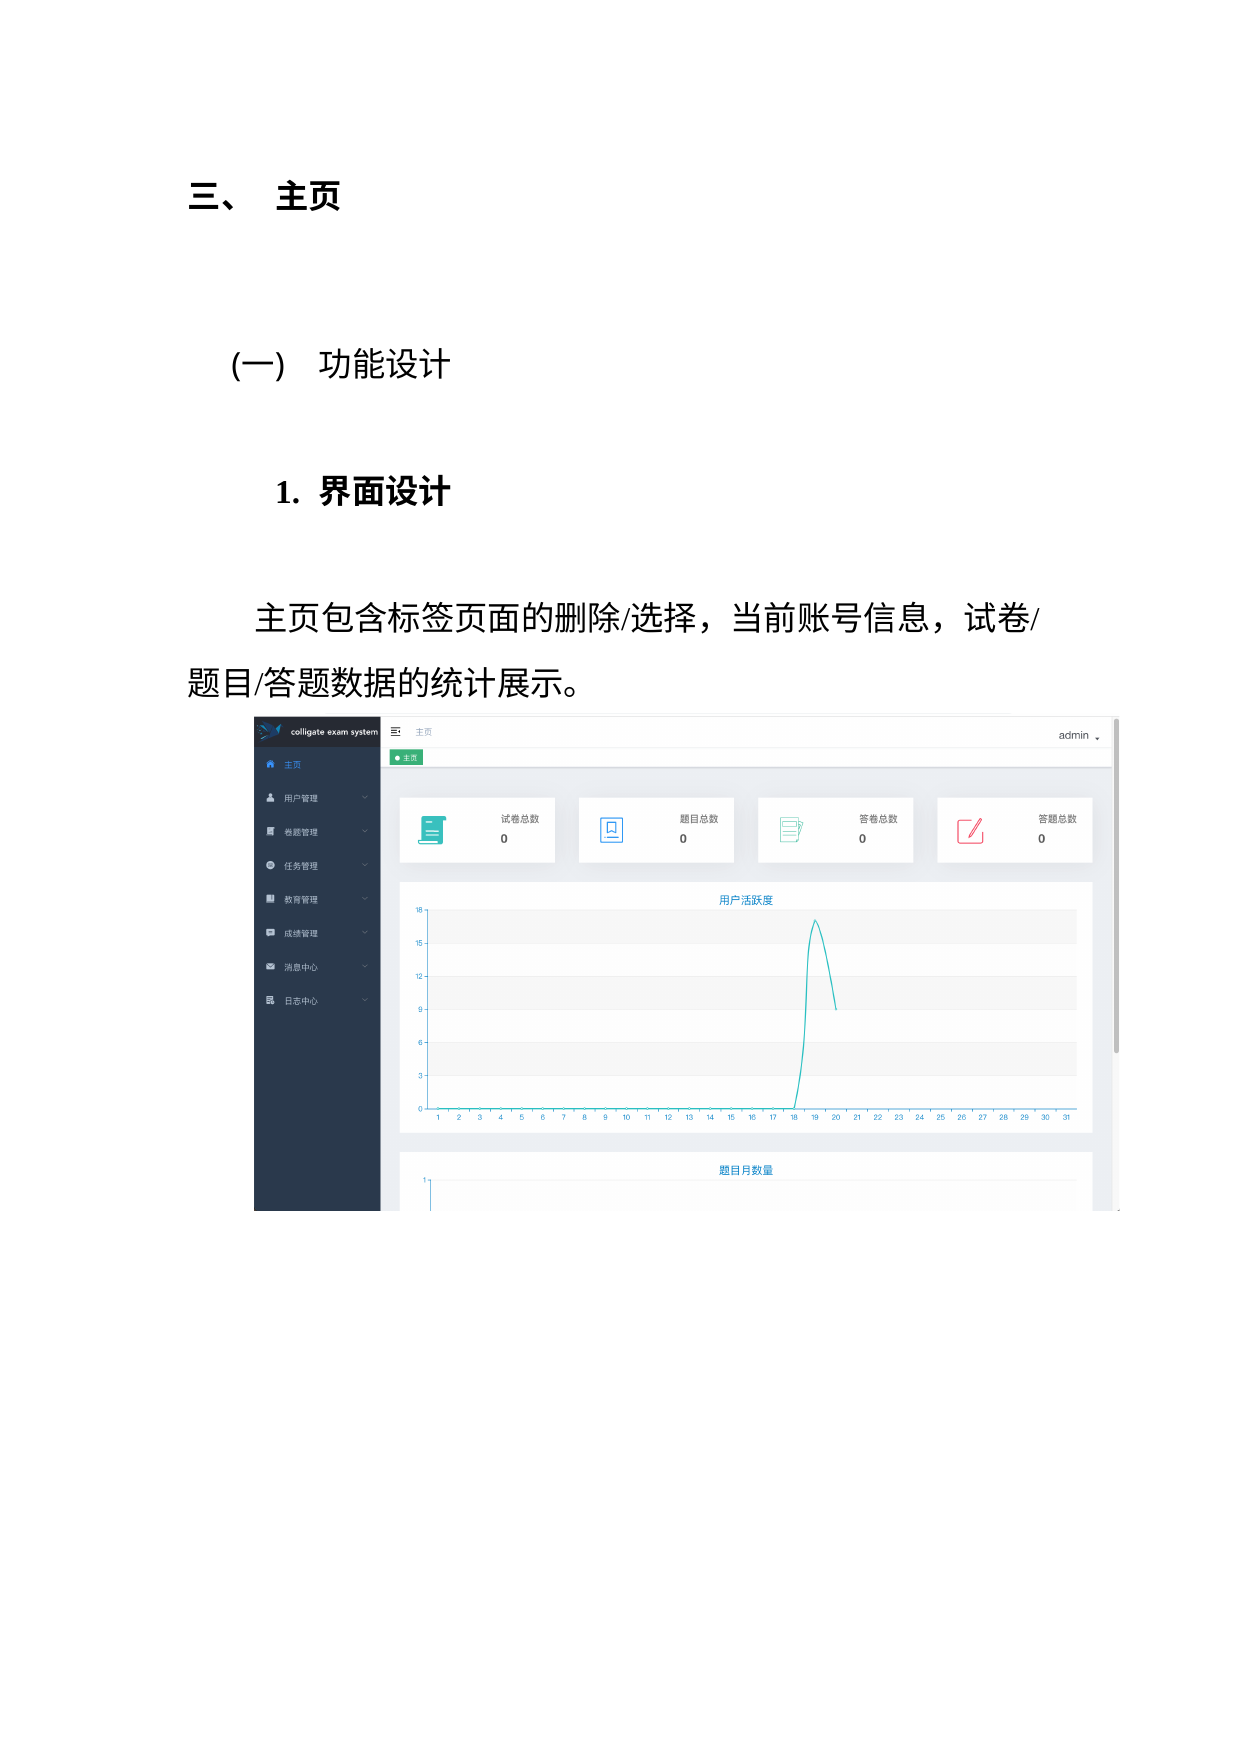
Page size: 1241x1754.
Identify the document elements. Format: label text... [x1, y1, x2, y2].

list 界面设计 [275, 457, 1053, 522]
text 主页 [187, 162, 1053, 227]
text 主页包含标签页面的删除/选择，当前账号信息，试卷/题目/答题数据的统计展示。 [187, 584, 1053, 714]
picture [254, 713, 1120, 1211]
list 功能设计 [231, 329, 1053, 394]
